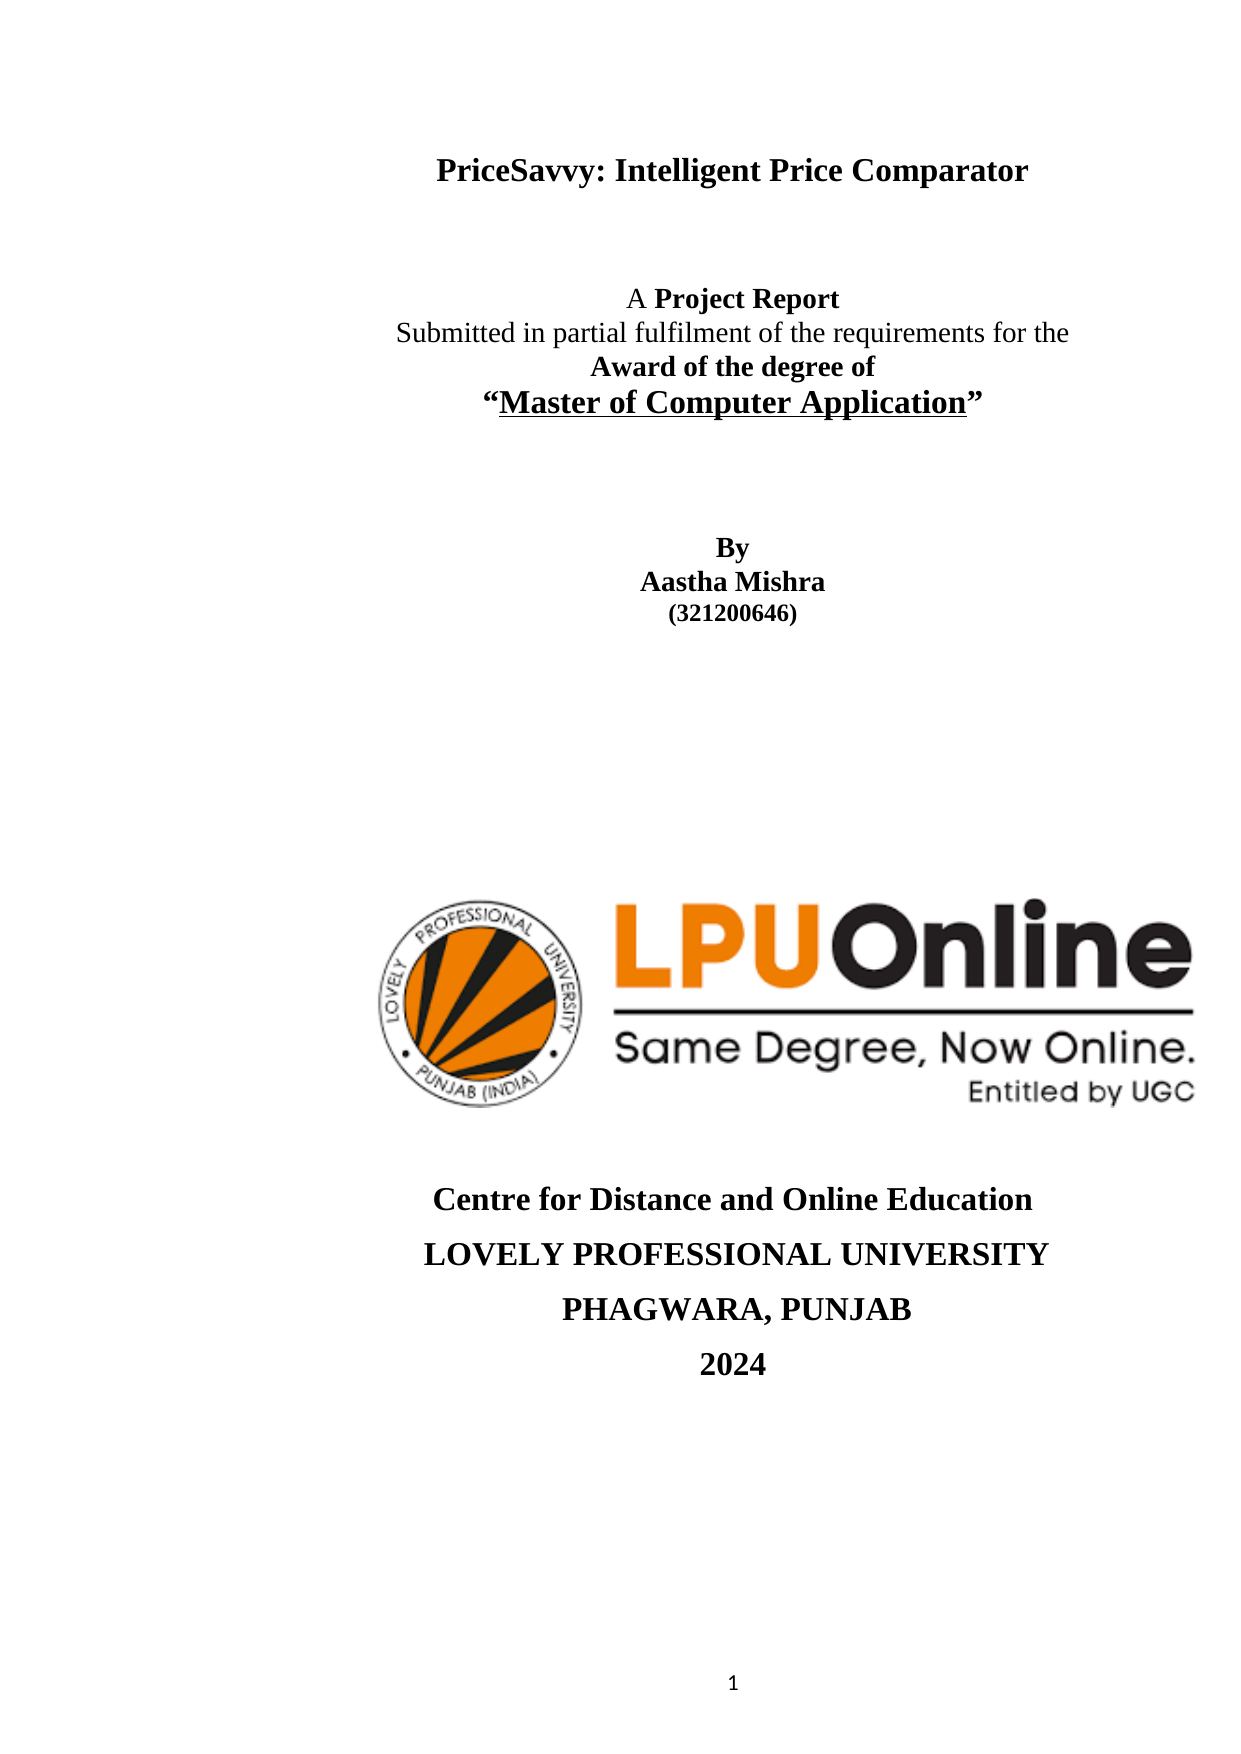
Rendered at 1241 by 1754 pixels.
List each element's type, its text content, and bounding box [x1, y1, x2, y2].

text LOVELY PROFESSIONAL UNIVERSITY [375, 1234, 1090, 1272]
text A Project Report [375, 282, 1090, 315]
text Submitted in partial fulfilment of the requirements for the [375, 315, 1090, 349]
text “Master of Computer Application” [375, 382, 1090, 421]
text (321200646) [375, 598, 1090, 626]
text Aastha Mishra [375, 564, 1090, 598]
text By [375, 531, 1090, 564]
text PHAGWARA, PUNJAB [375, 1289, 1090, 1327]
text Award of the degree of [375, 349, 1090, 382]
text Centre for Distance and Online Education [375, 1179, 1090, 1217]
picture [375, 898, 1199, 1108]
text 2024 [375, 1344, 1090, 1382]
text PriceSavvy: Intelligent Price Comparator [375, 150, 1090, 188]
